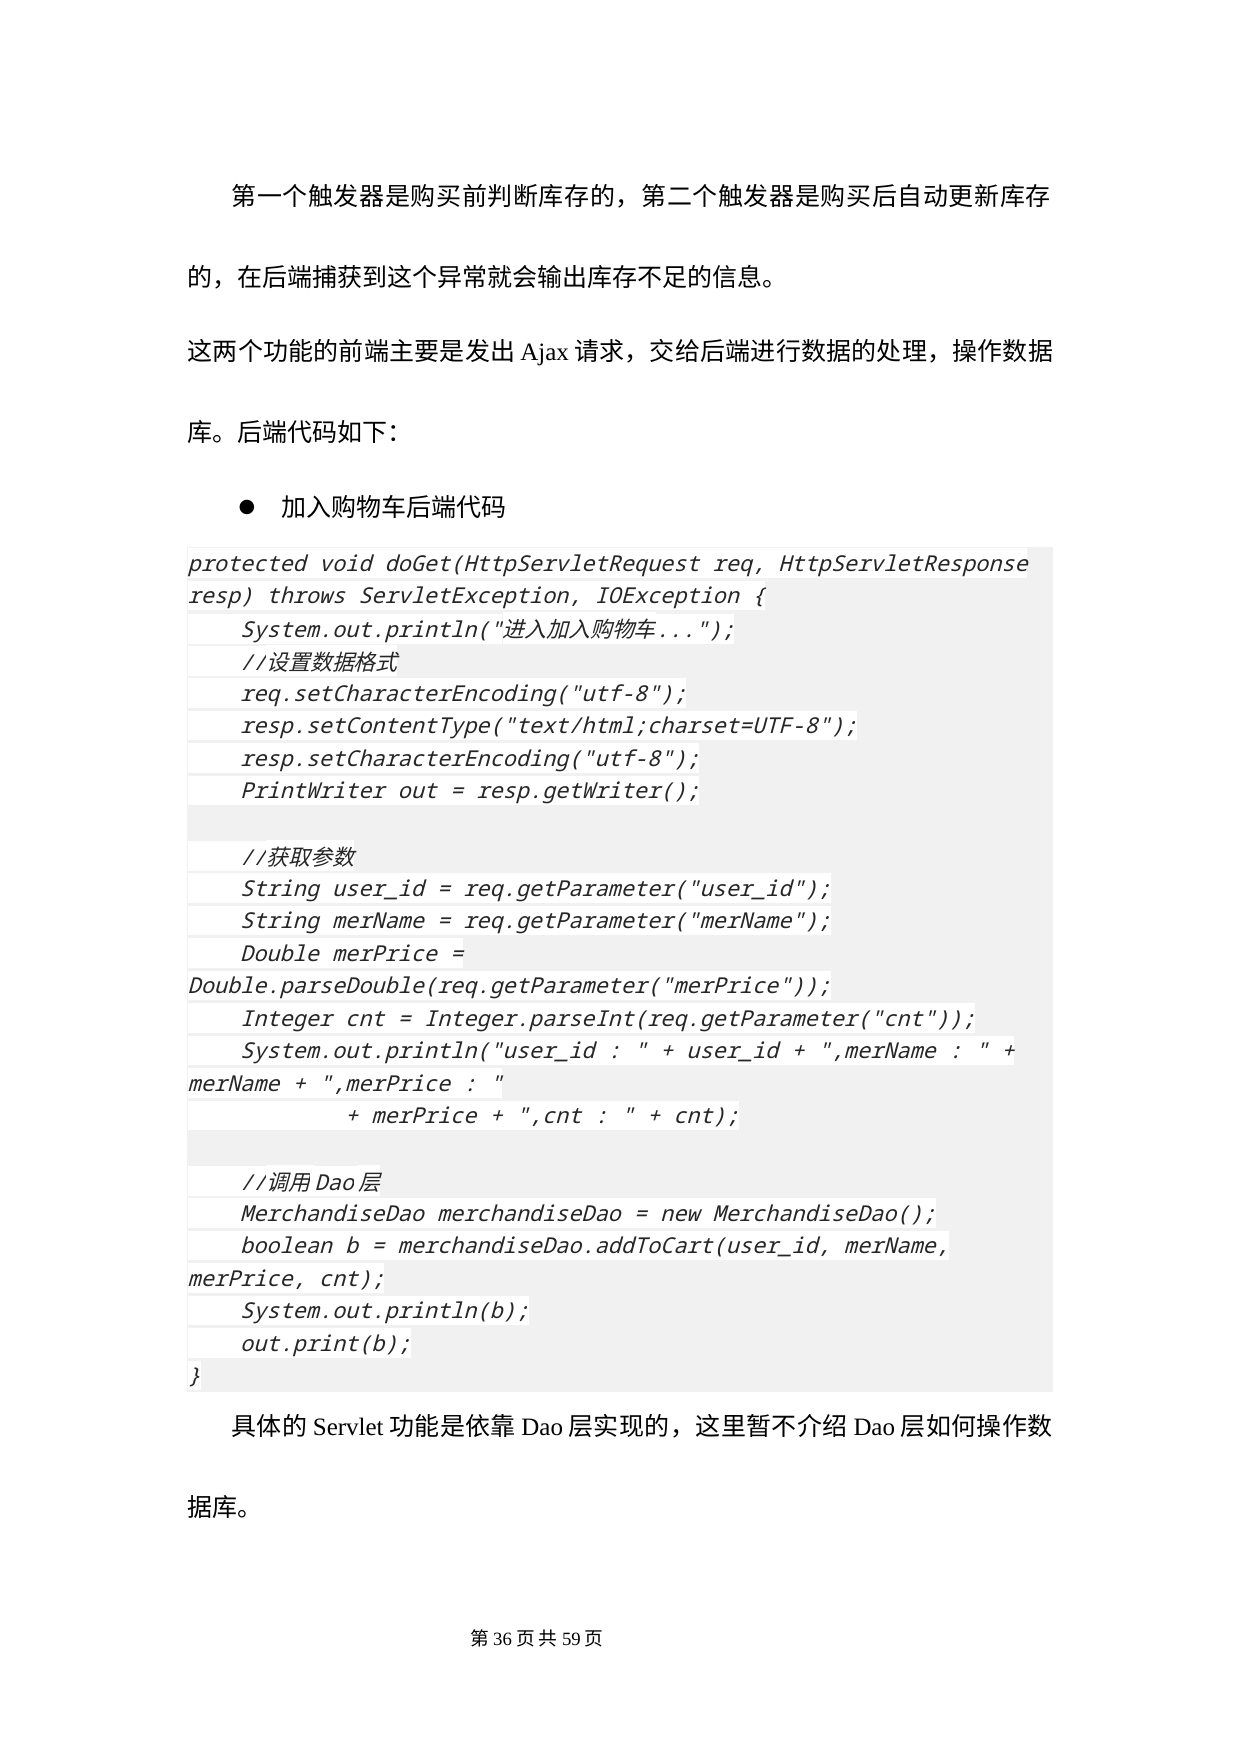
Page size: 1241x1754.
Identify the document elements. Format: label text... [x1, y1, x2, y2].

text 这两个功能的前端主要是发出Ajax请求，交给后端进行数据的处理，操作数据库。后端代码如下： [187, 317, 1053, 463]
list 具体的Servlet功能是依靠Dao层实现的，这里暂不介绍Dao层如何操作数据库。 [187, 1392, 1053, 1538]
list 加入购物车后端代码 [237, 473, 1053, 538]
text 第一个触发器是购买前判断库存的，第二个触发器是购买后自动更新库存的，在后端捕获到这个异常就会输出库存不足的信息。 [187, 162, 1053, 308]
text protected void doGet(HttpServletRequest req, HttpServletResponse resp) throws ServletException, IOException { System.out.println("进入加入购物车..."); //设置数据格式 req.setCharacterEncoding("utf-8"); resp.setContentType("text/html;charset=UTF-8"); resp.setCharacterEncoding("utf-8"); PrintWriter out = resp.getWriter(); //获取参数 String user_id = req.getParameter("user_id"); String merName = req.getParameter("merName"); Double merPrice = Double.parseDouble(req.getParameter("merPrice")); Integer cnt = Integer.parseInt(req.getParameter("cnt")); System.out.println("user_id : " + user_id + ",merName : " + merName + ",merPrice : " + merPrice + ",cnt : " + cnt); //调用Dao层 MerchandiseDao merchandiseDao = new MerchandiseDao(); boolean b = merchandiseDao.addToCart(user_id, merName, merPrice, cnt); System.out.println(b); out.print(b); } [187, 547, 1053, 1392]
